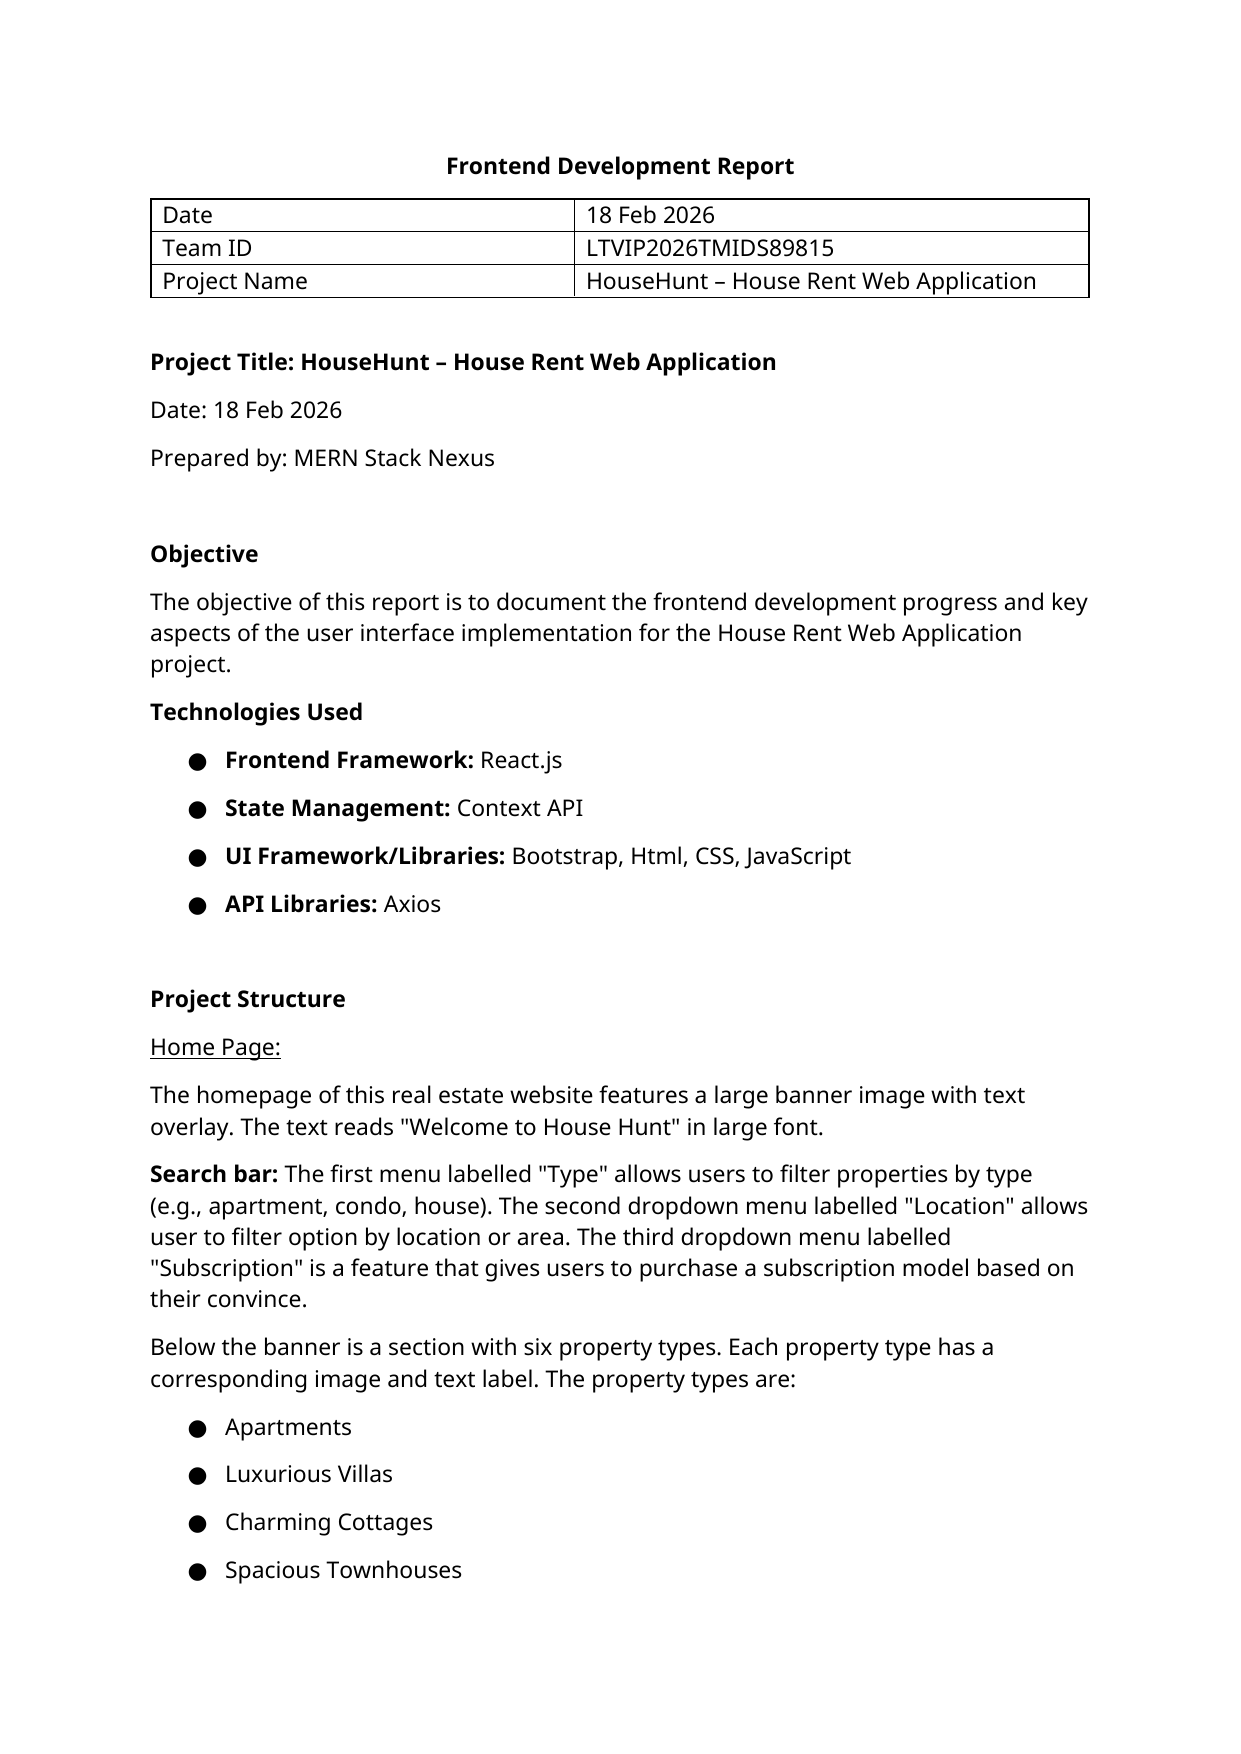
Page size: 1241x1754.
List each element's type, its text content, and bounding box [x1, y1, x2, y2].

table_header 18 Feb 2026 [575, 200, 1088, 231]
text Search bar: The first menu labelled "Type" allows users to filter properties by type (e.g., apartment, condo, house). The second dropdown menu labelled "Location" allows user to filter option by location or area. The third dropdown menu labelled "Subscription" is a feature that gives users to purchase a subscription model based on their convince. [150, 1158, 1090, 1314]
text Technologies Used [150, 696, 1090, 727]
text Frontend Development Report [150, 150, 1090, 181]
text Project Structure [150, 983, 1090, 1014]
list Luxurious Villas [187, 1458, 1090, 1489]
table_cell Project Name [152, 265, 574, 296]
list UI Framework/Libraries: Bootstrap, Html, CSS, JavaScript [187, 839, 1090, 871]
text Date: 18 Feb 2026 [150, 394, 1090, 425]
table_cell HouseHunt – House Rent Web Application [575, 265, 1088, 296]
text Objective [150, 537, 1090, 569]
text The homepage of this real estate website features a large banner image with text overlay. The text reads "Welcome to House Hunt" in large font. [150, 1079, 1090, 1142]
text Prepared by: MERN Stack Nexus [150, 442, 1090, 473]
list API Libraries: Axios [187, 887, 1090, 919]
list State Management: Context API [187, 792, 1090, 823]
list Frontend Framework: React.js [187, 744, 1090, 775]
list Apartments [187, 1410, 1090, 1442]
list Charming Cottages [187, 1506, 1090, 1537]
table_header Date [152, 200, 574, 231]
table_cell LTVIP2026TMIDS89815 [575, 232, 1088, 263]
text Home Page: [150, 1031, 1090, 1062]
text Below the banner is a section with six property types. Each property type has a corresponding image and text label. The property types are: [150, 1331, 1090, 1394]
list Spacious Townhouses [187, 1554, 1090, 1585]
text The objective of this report is to document the frontend development progress and key aspects of the user interface implementation for the House Rent Web Application project. [150, 585, 1090, 679]
table_cell Team ID [152, 232, 574, 263]
text Project Title: HouseHunt – House Rent Web Application [150, 346, 1090, 377]
